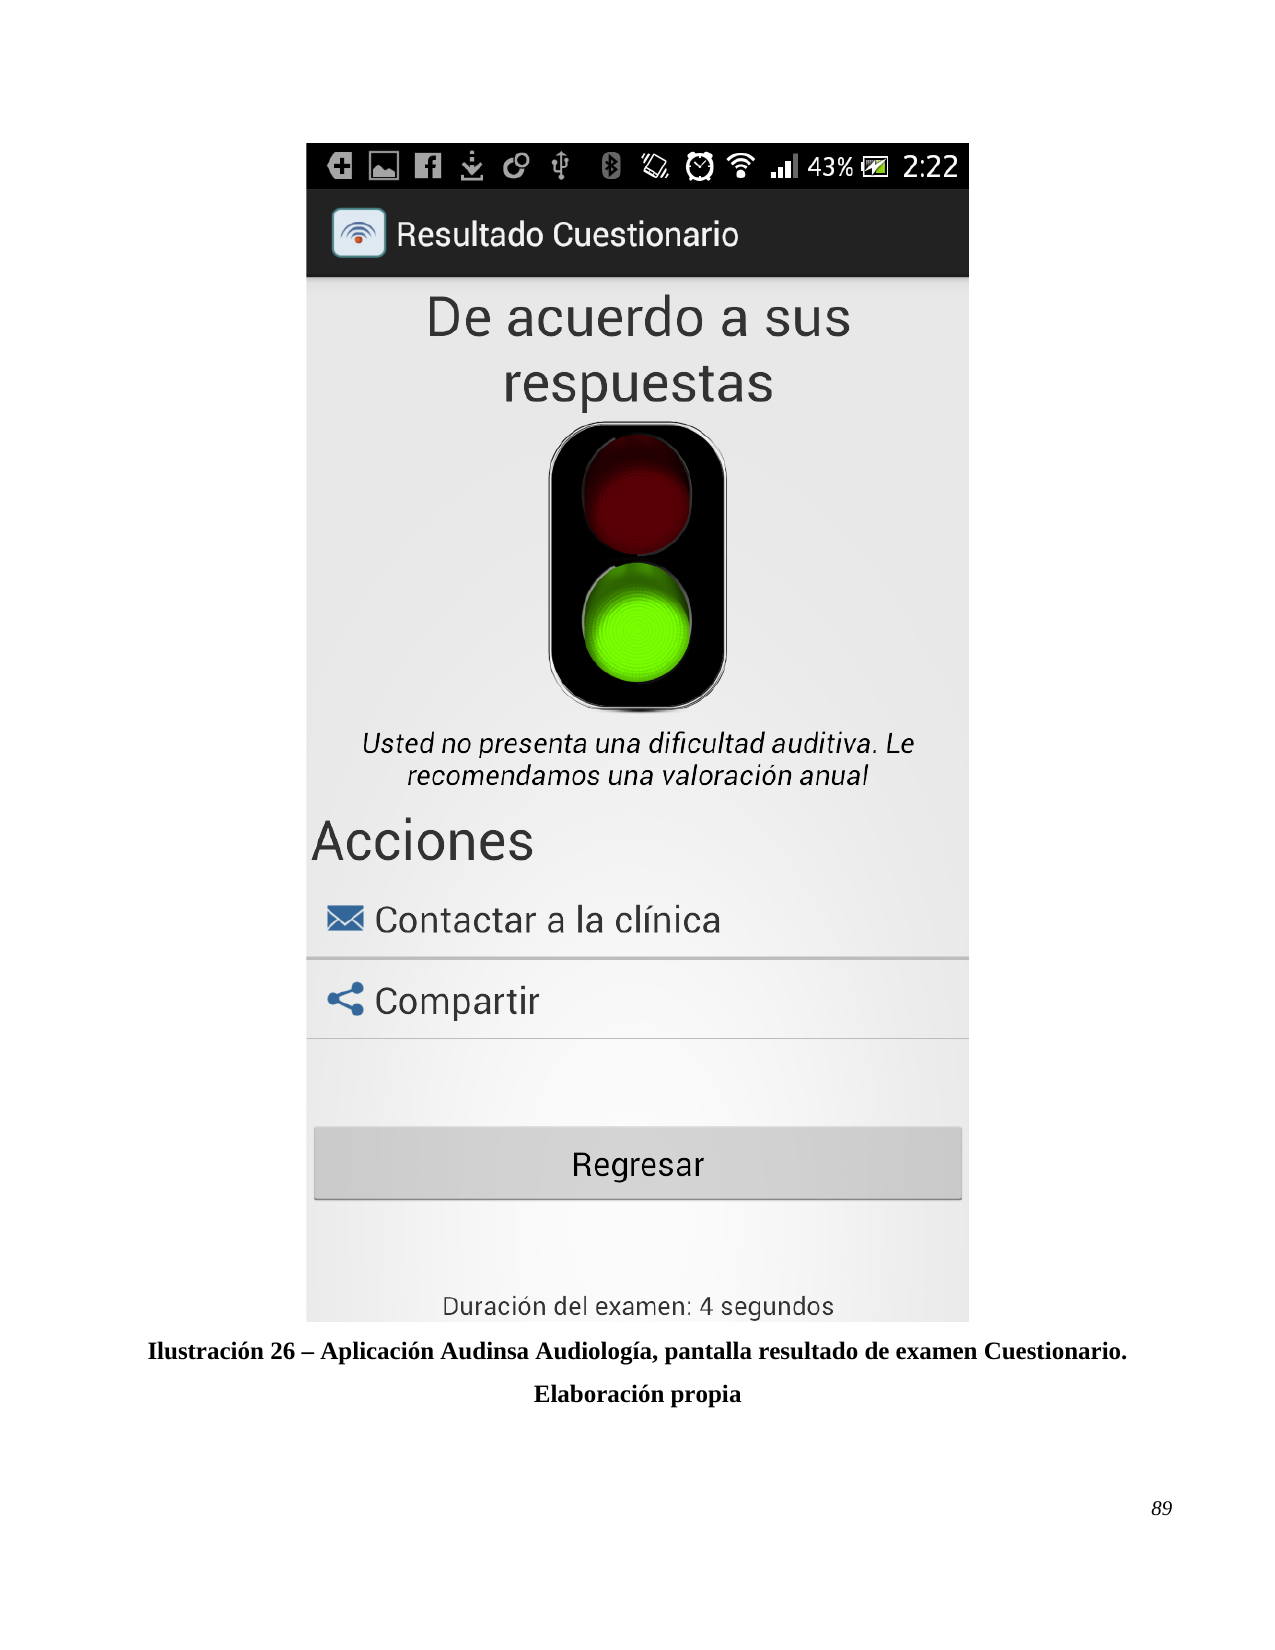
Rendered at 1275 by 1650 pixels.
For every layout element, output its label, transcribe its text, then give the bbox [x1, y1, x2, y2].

picture [306, 143, 969, 1322]
text Ilustración 26 – Aplicación Audinsa Audiología, pantalla resultado de examen Cuestionario. [103, 1336, 1172, 1365]
text Elaboración propia [103, 1379, 1172, 1408]
